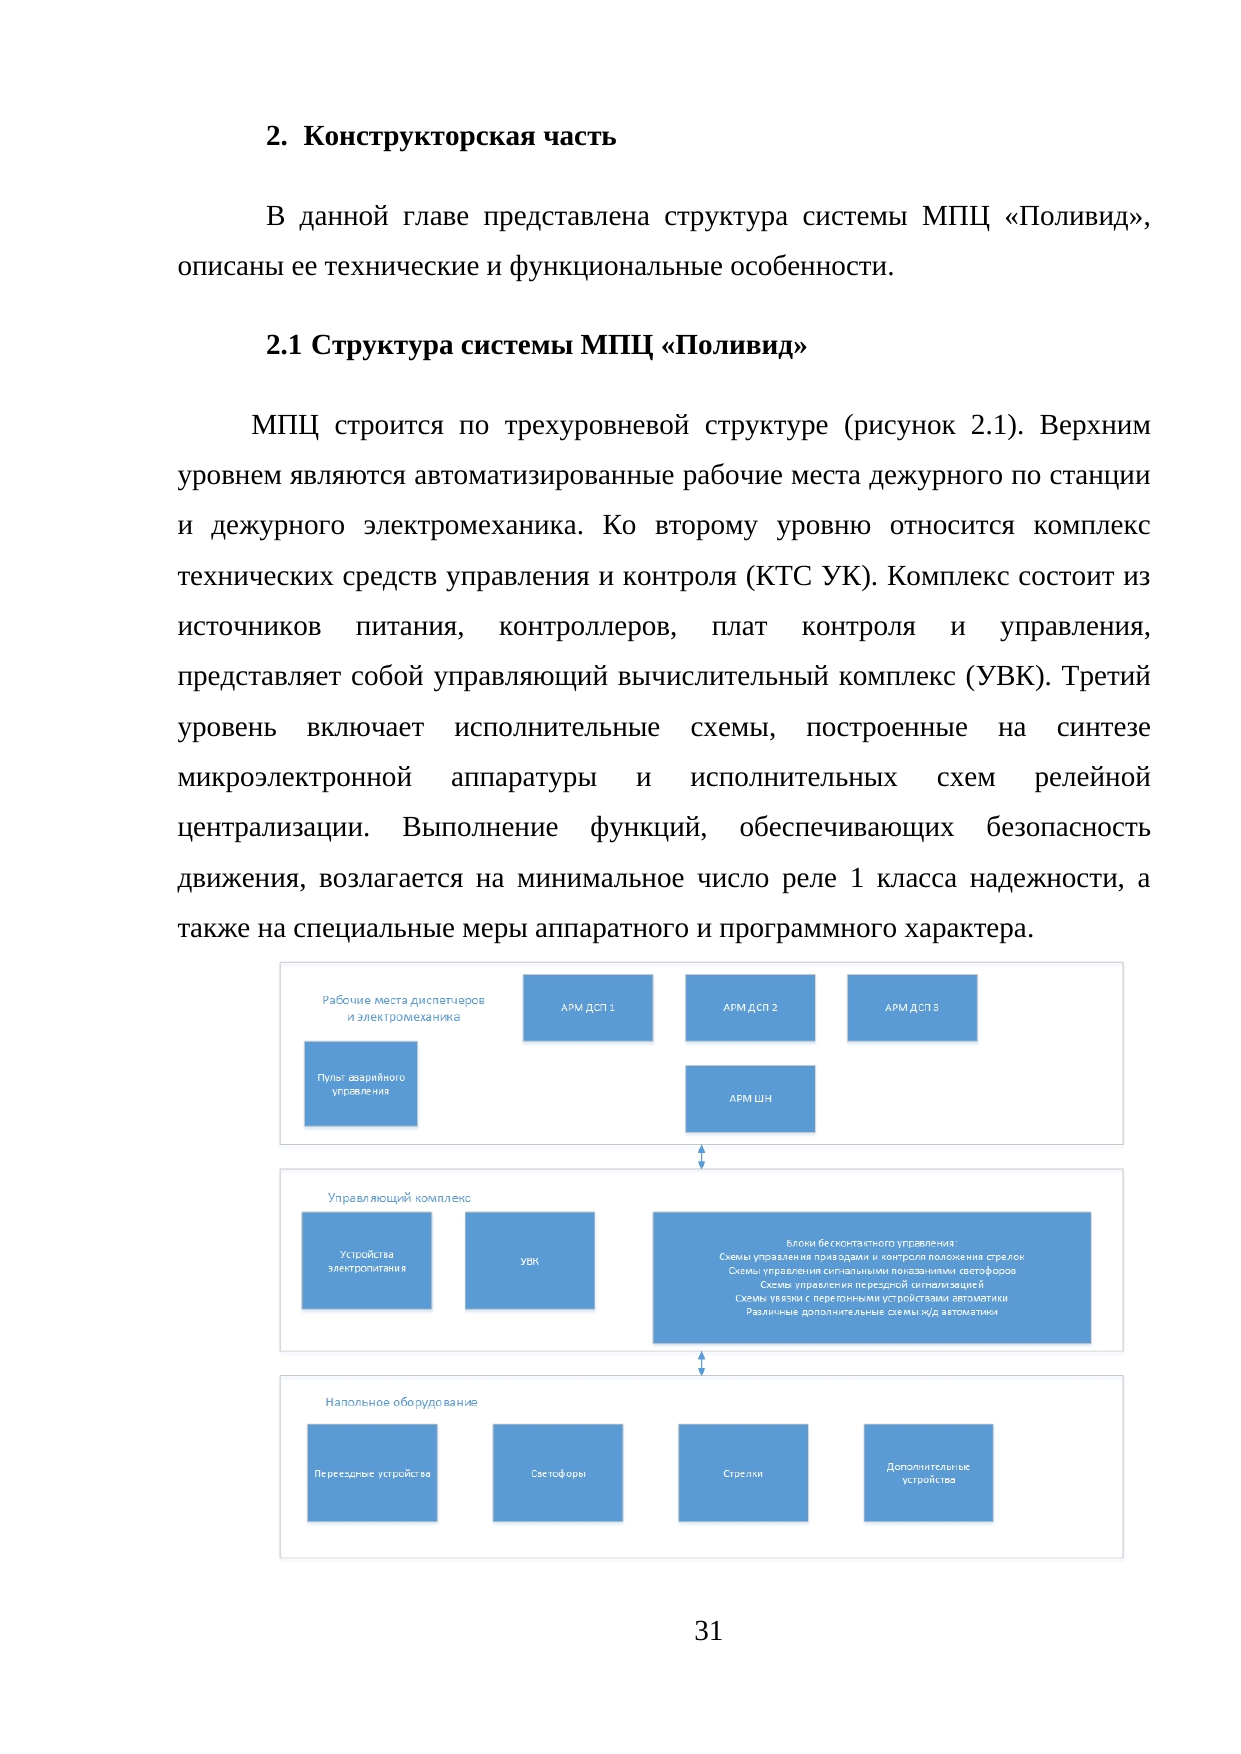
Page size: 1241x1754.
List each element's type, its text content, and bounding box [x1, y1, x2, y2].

text МПЦ строится по трехуровневой структуре (рисунок 2.1). Верхним уровнем являются автоматизированные рабочие места дежурного по станции и дежурного электромеханика. Ко второму уровню относится комплекс технических средств управления и контроля (КТС УК). Комплекс состоит из источников питания, контроллеров, плат контроля и управления, представляет собой управляющий вычислительный комплекс (УВК). Третий уровень включает исполнительные схемы, построенные на синтезе микроэлектронной аппаратуры и исполнительных схем релейной централизации. Выполнение функций, обеспечивающих безопасность движения, возлагается на минимальное число реле 1 класса надежности, а также на специальные меры аппаратного и программного характера. [177, 407, 1152, 943]
picture [275, 960, 1128, 1564]
text В данной главе представлена структура системы МПЦ «Поливид», описаны ее технические и функциональные особенности. [177, 198, 1152, 281]
list Структура системы МПЦ «Поливид» [266, 327, 1152, 361]
list Конструкторская часть [266, 118, 1152, 152]
